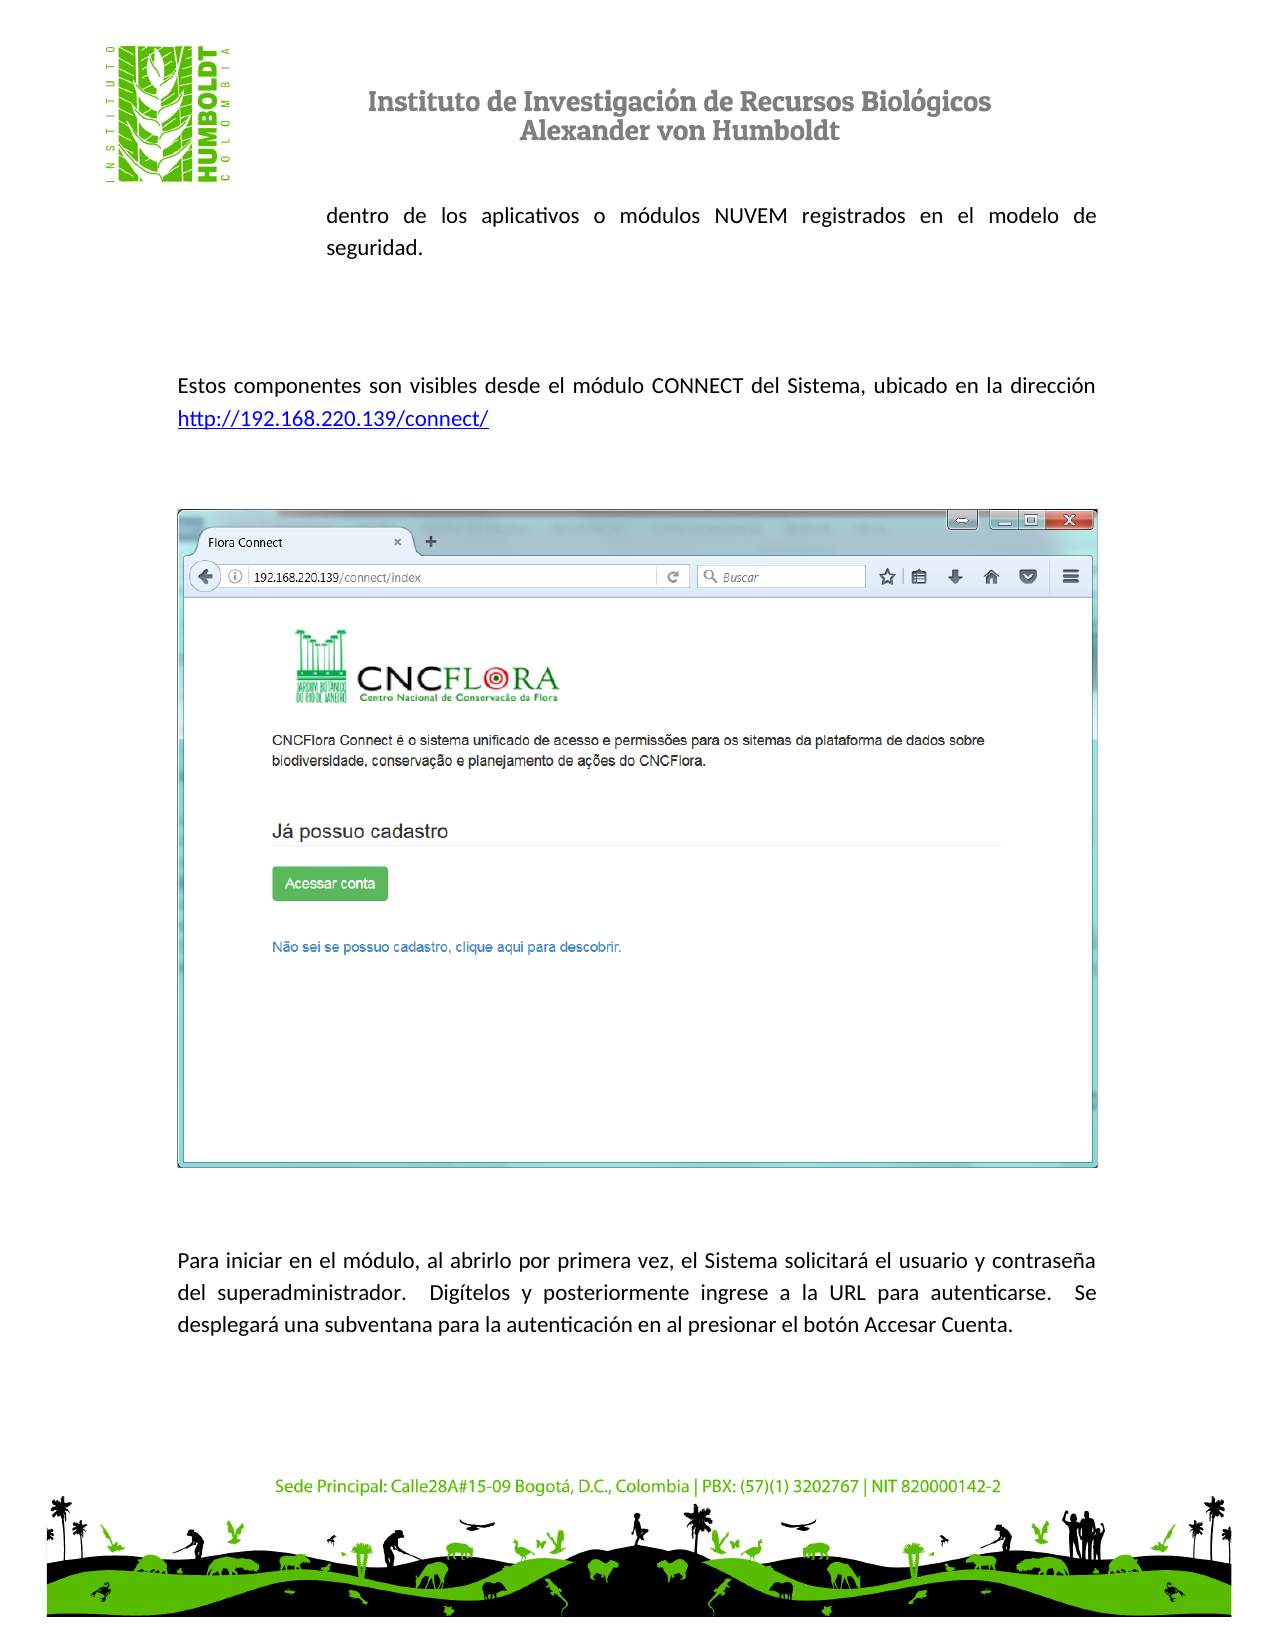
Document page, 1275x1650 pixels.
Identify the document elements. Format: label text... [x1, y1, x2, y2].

picture [177, 509, 1098, 1168]
text Para iniciar en el módulo, al abrirlo por primera vez, el Sistema solicitará el usuario y contraseña del superadministrador. Digítelos y posteriormente ingrese a la URL para autenticarse. Se desplegará una subventana para la autenticación en al presionar el botón Accesar Cuenta. [177, 1246, 1098, 1338]
picture [46, 1468, 1232, 1617]
picture [60, 46, 1125, 197]
text Estos componentes son visibles desde el módulo CONNECT del Sistema, ubicado en la dirección http://192.168.220.139/connect/ [177, 371, 1098, 432]
